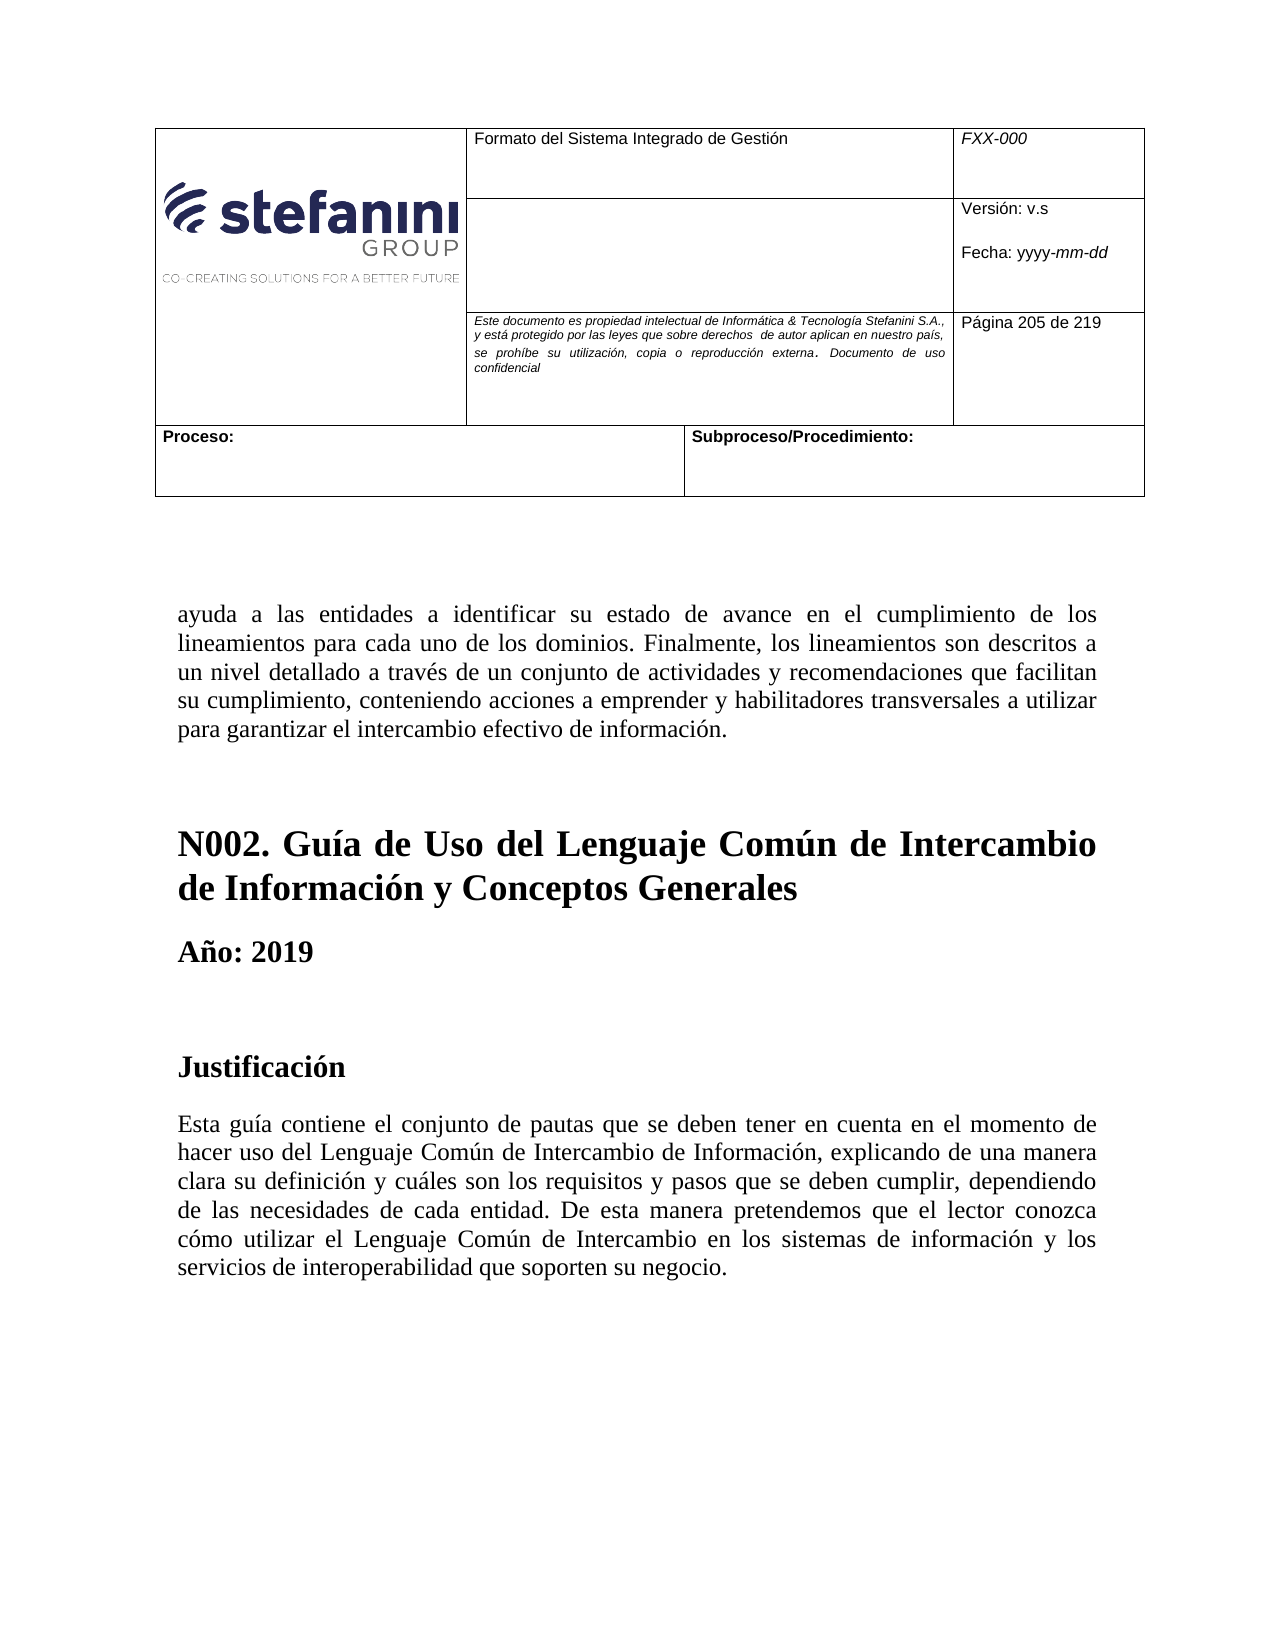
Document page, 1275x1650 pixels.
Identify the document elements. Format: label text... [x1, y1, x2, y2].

subtitle Año: 2019 [177, 933, 1098, 969]
text El Marco de Interoperabilidad de Gobierno Digital es la herramienta que acompaña a las entidades en el desarrollo de capacidades de intercambio de información, sin importar restricciones o tamaño. Para esto se estructuró dividiendo la interoperabilidad en sus diferentes ámbitos y puntos de vista que constituyen el ejercicio de intercambiar información en cuatro (4) dominios de interoperabilidad. Para realizar una mejor adopción y seguimiento a la implementación de este Marco, se desarrolló un modelo de madurez que ayuda a las entidades a identificar su estado de avance en el cumplimiento de los lineamientos para cada uno de los dominios. Finalmente, los lineamientos son descritos a un nivel detallado a través de un conjunto de actividades y recomendaciones que facilitan su cumplimiento, conteniendo acciones a emprender y habilitadores transversales a utilizar para garantizar el intercambio efectivo de información. [177, 599, 1098, 743]
subtitle N002. Guía de Uso del Lenguaje Común de Intercambio de Información y Conceptos Generales [177, 822, 1098, 908]
text Esta guía contiene el conjunto de pautas que se deben tener en cuenta en el momento de hacer uso del Lenguaje Común de Intercambio de Información, explicando de una manera clara su definición y cuáles son los requisitos y pasos que se deben cumplir, dependiendo de las necesidades de cada entidad. De esta manera pretendemos que el lector conozca cómo utilizar el Lenguaje Común de Intercambio en los sistemas de información y los servicios de interoperabilidad que soporten su negocio. [177, 1109, 1098, 1281]
picture [162, 182, 460, 286]
subtitle Justificación [177, 1048, 1098, 1084]
